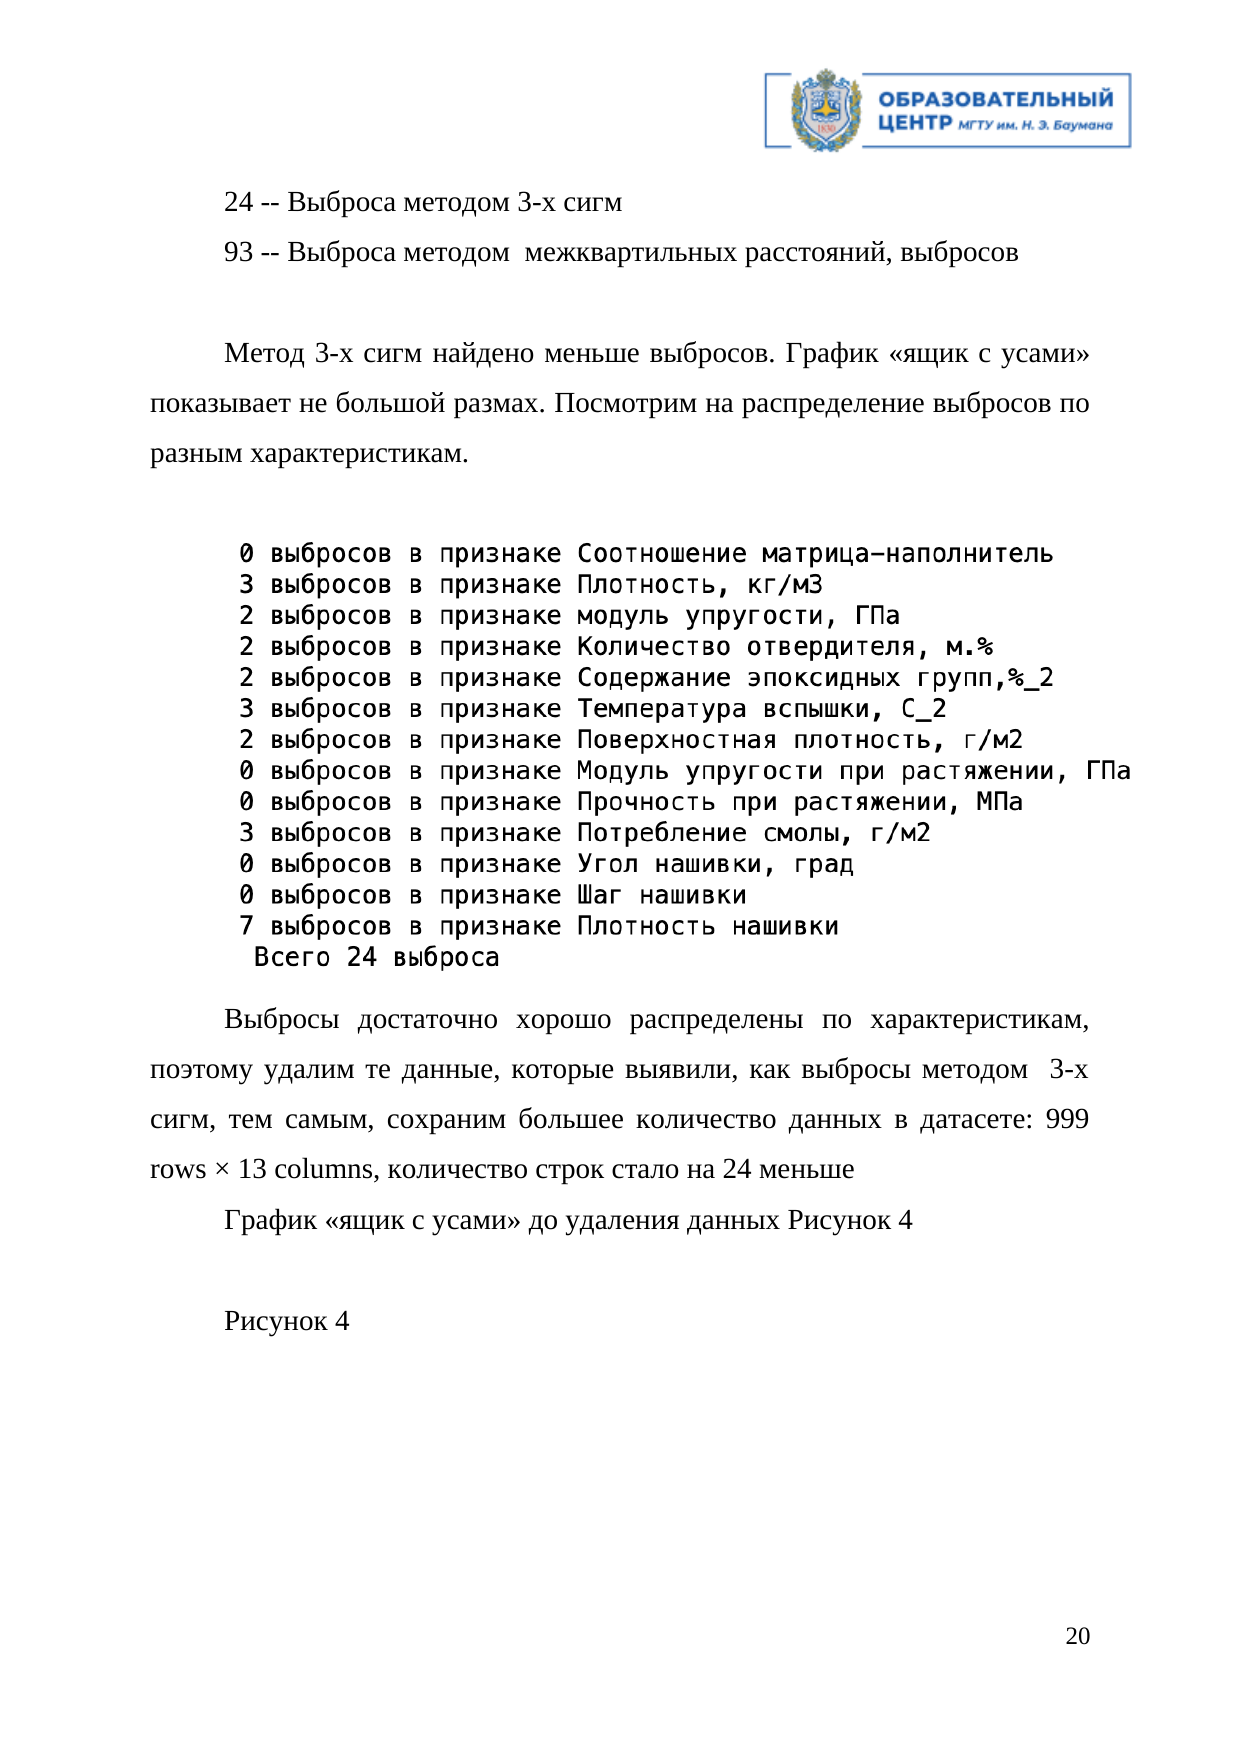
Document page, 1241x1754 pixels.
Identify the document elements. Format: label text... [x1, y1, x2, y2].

text 93 -- Выброса методом межквартильных расстояний, выбросов [150, 234, 1090, 268]
picture [223, 536, 1165, 987]
picture [734, 45, 1182, 168]
text График «ящик с усами» до удаления данных Рисунок 4 [150, 1202, 1090, 1236]
text Метод 3-х сигм найдено меньше выбросов. График «ящик с усами» показывает не большой размах. Посмотрим на распределение выбросов по разным характеристикам. [150, 335, 1090, 469]
text Рисунок 4 [150, 1303, 1090, 1336]
text 24 -- Выброса методом 3-х сигм [150, 150, 1090, 217]
text Выбросы достаточно хорошо распределены по характеристикам, поэтому удалим те данные, которые выявили, как выбросы методом 3-х сигм, тем самым, сохраним большее количество данных в датасете: 999 rows × 13 columns, количество строк стало на 24 меньше [150, 1001, 1090, 1185]
